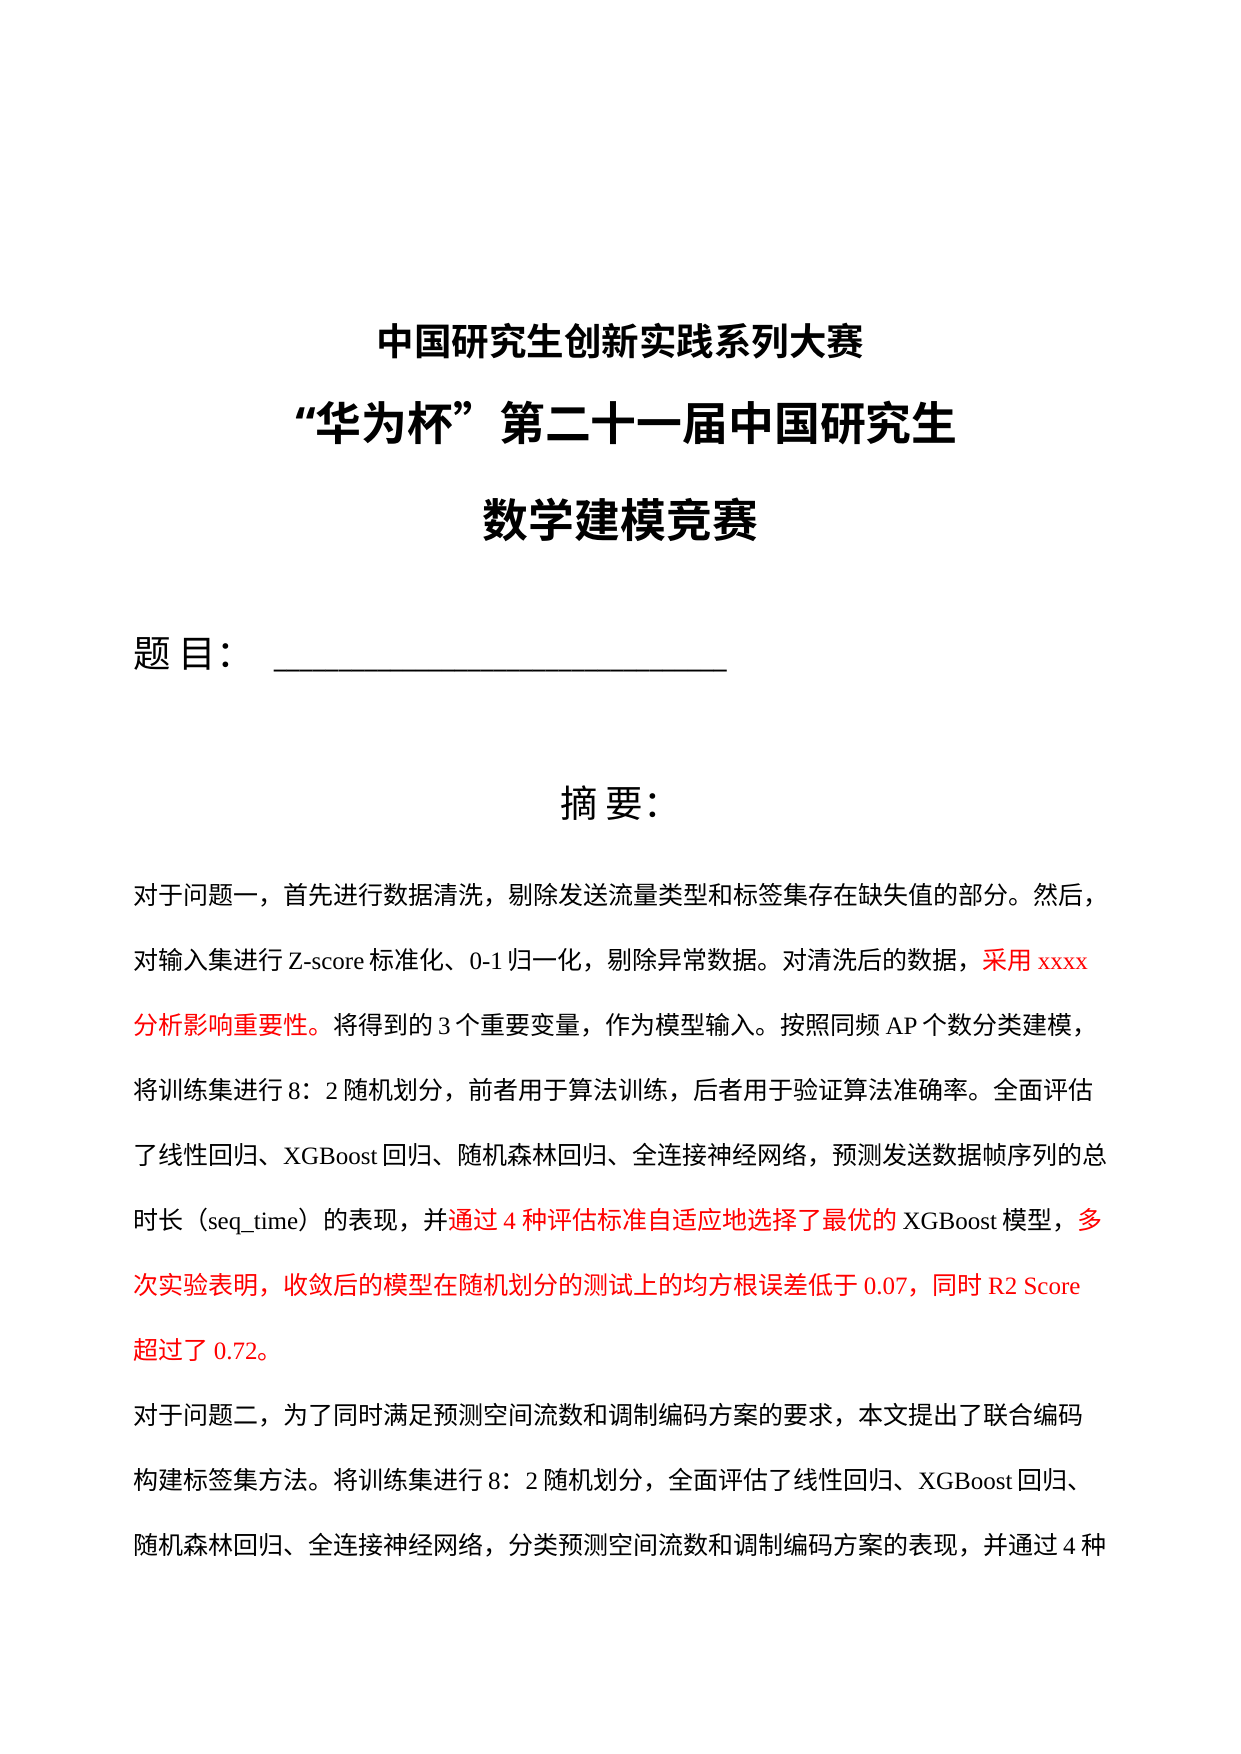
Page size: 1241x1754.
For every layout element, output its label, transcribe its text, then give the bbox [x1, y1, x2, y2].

text “华为杯”第二十一届中国研究生 [133, 372, 1107, 469]
text 中国研究生创新实践系列大赛 [133, 307, 1107, 372]
text 数学建模竞赛 [133, 469, 1107, 567]
text 题 目： ___________________________________ [133, 619, 1107, 684]
text 摘 要： [133, 769, 1107, 834]
text 对于问题一，首先进行数据清洗，剔除发送流量类型和标签集存在缺失值的部分。然后，对输入集进行Z-score标准化、0-1归一化，剔除异常数据。对清洗后的数据，采用xxxx分析影响重要性。将得到的3个重要变量，作为模型输入。按照同频AP个数分类建模，将训练集进行8：2随机划分，前者用于算法训练，后者用于验证算法准确率。全面评估了线性回归、XGBoost回归、随机森林回归、全连接神经网络，预测发送数据帧序列的总时长（seq_time）的表现，并通过4 种评估标准自适应地选择了最优的 XGBoost模型，多次实验表明，收敛后的模型在随机划分的测试上的均方根误差低于 0.07，同时 R2 Score 超过了 0.72。 [133, 861, 1107, 1381]
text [133, 1381, 1107, 1576]
